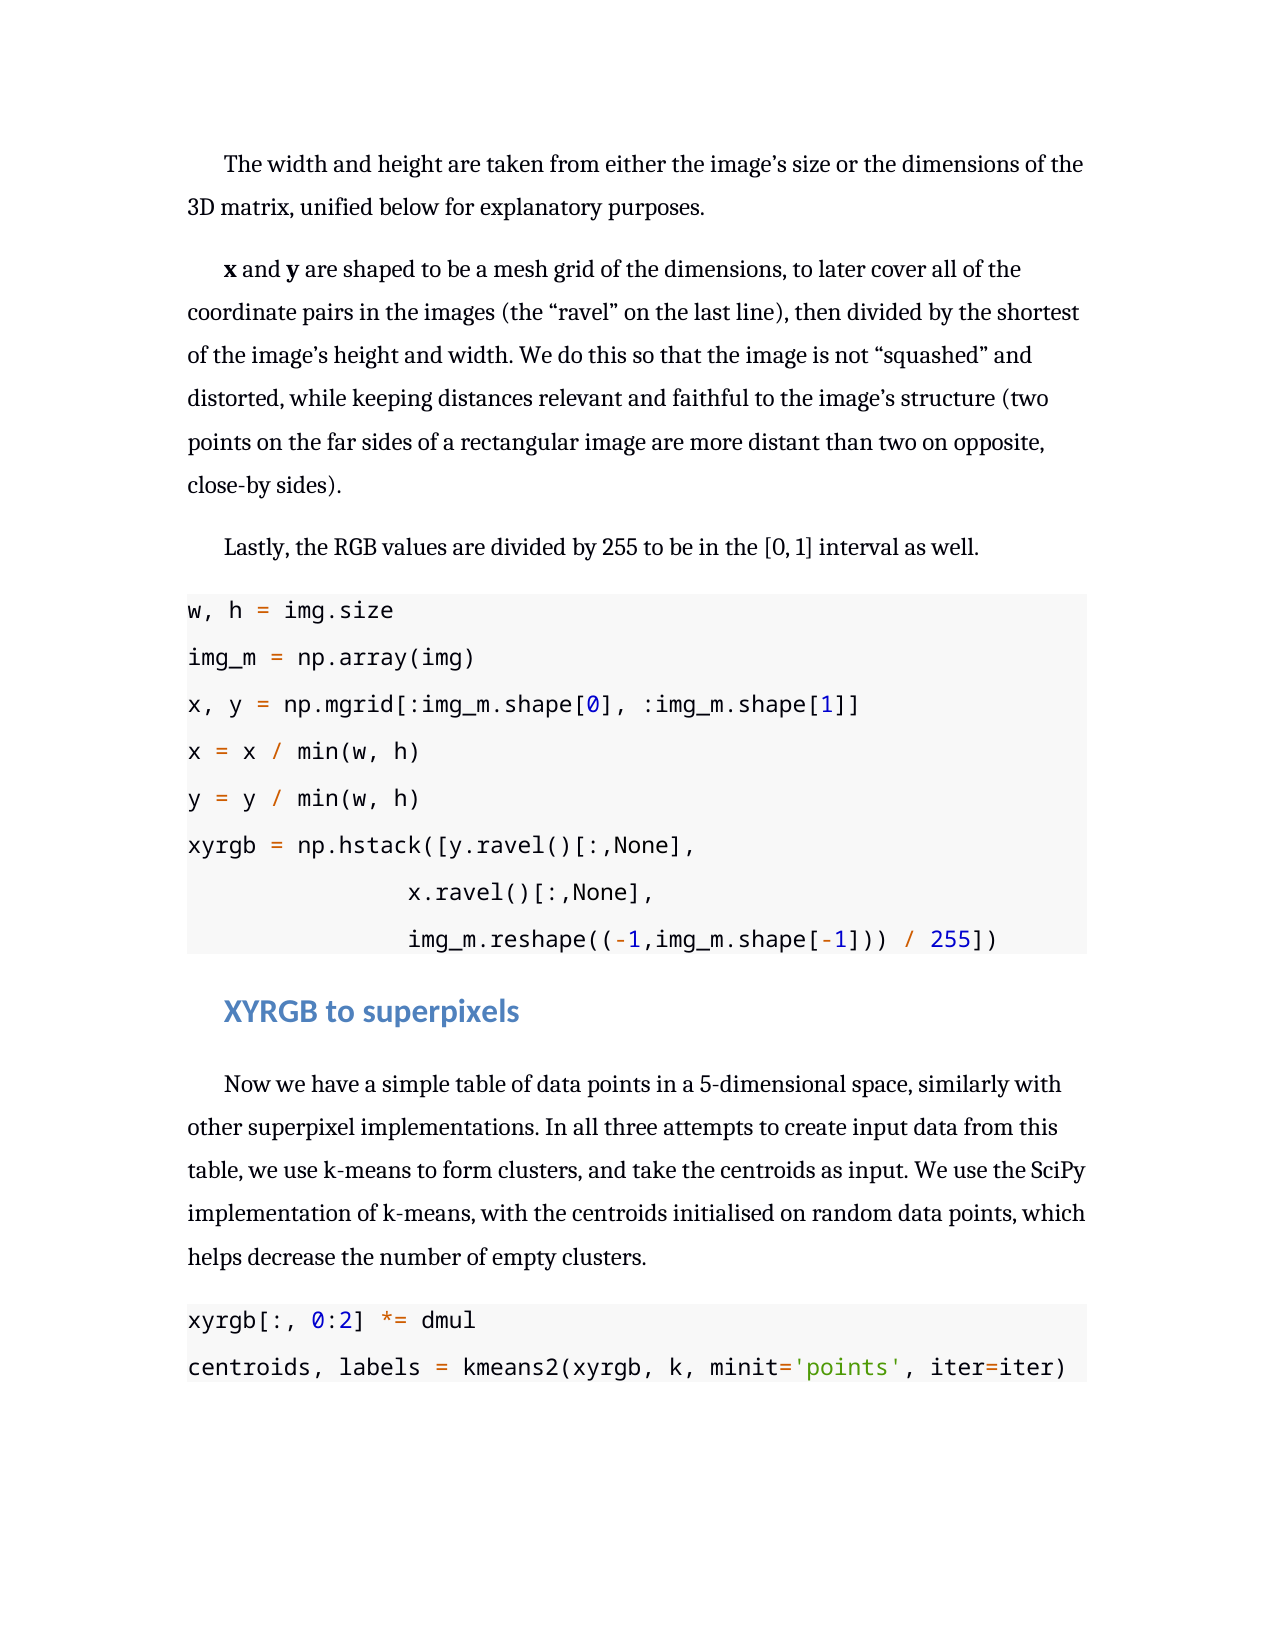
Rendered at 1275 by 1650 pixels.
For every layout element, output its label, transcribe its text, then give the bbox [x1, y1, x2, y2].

text Now we have a simple table of data points in a 5-dimensional space, similarly with other superpixel implementations. In all three attempts to create input data from this table, we use k-means to form clusters, and take the centroids as input. We use the SciPy implementation of k-means, with the centroids initialised on random data points, which helps decrease the number of empty clusters. [187, 1070, 1087, 1271]
text The width and height are taken from either the image’s size or the dimensions of the 3D matrix, unified below for explanatory purposes. [187, 150, 1087, 222]
subtitle XYRGB to superpixels [187, 990, 1087, 1031]
text w, h = img.size img_m = np.array(img) x, y = np.mgrid[:img_m.shape[0], :img_m.shape[1]] x = x / min(w, h) y = y / min(w, h) xyrgb = np.hstack([y.ravel()[:,None], x.ravel()[:,None], img_m.reshape((-1,img_m.shape[-1])) / 255]) [187, 594, 1087, 954]
text x and y are shaped to be a mesh grid of the dimensions, to later cover all of the coordinate pairs in the images (the “ravel” on the last line), then divided by the shortest of the image’s height and width. We do this so that the image is not “squashed” and distorted, while keeping distances relevant and faithful to the image’s structure (two points on the far sides of a rectangular image are more distant than two on opposite, close-by sides). [187, 255, 1087, 499]
text Lastly, the RGB values are divided by 255 to be in the [0, 1] interval as well. [187, 532, 1087, 561]
text xyrgb[:, 0:2] *= dmul centroids, labels = kmeans2(xyrgb, k, minit='points', iter=iter) [187, 1304, 1087, 1382]
